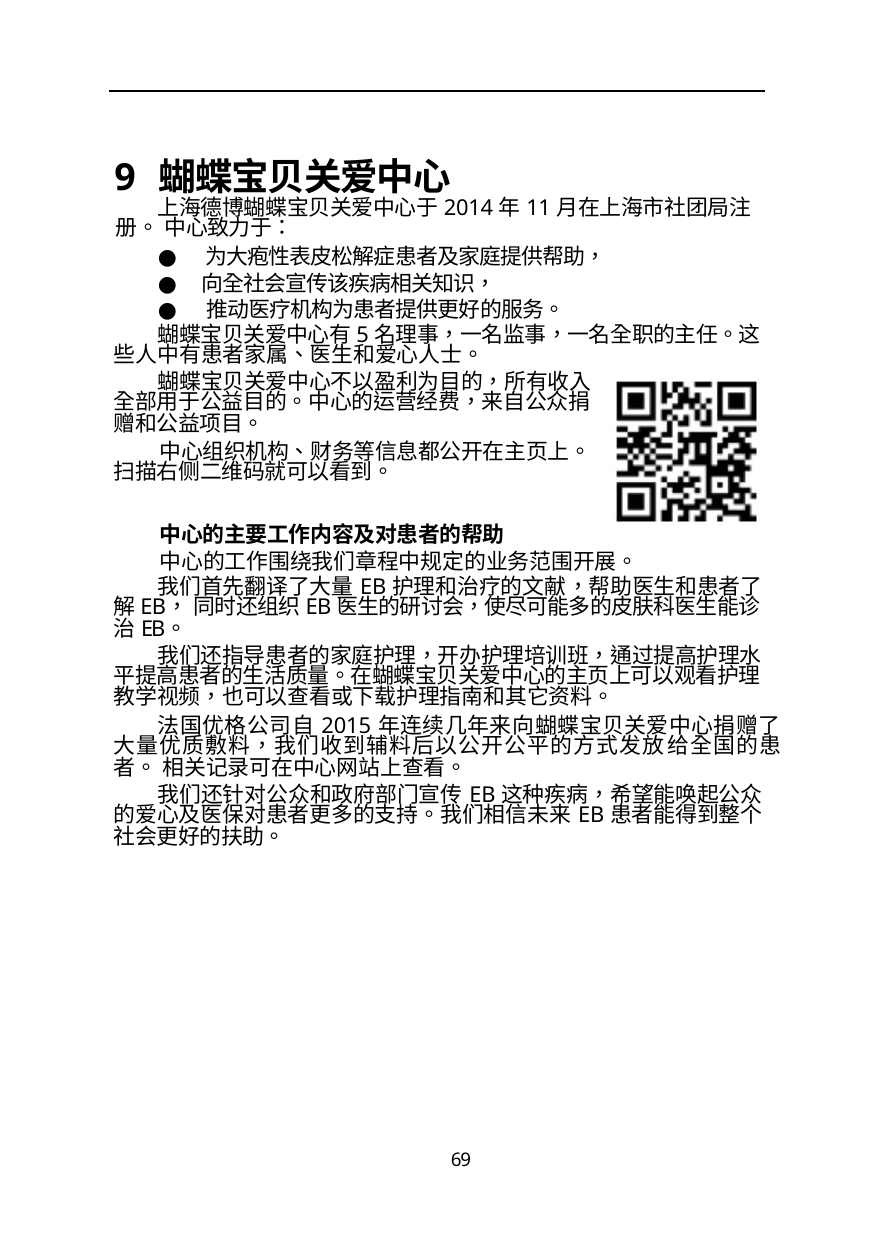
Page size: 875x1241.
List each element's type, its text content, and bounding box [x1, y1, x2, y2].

text 上海德博蝴蝶宝贝关爱中心于 2014 年 11 月在上海市社团局注册。 中心致力于： [115, 198, 781, 242]
text 我们首先翻译了大量 EB 护理和治疗的文献，帮助医生和患者了 解 EB， 同时还组织 EB 医生的研讨会，使尽可能多的皮肤科医生能诊 治 EB。 [113, 577, 763, 643]
text 中心的主要工作内容及对患者的帮助 [159, 524, 781, 548]
text 9 蝴蝶宝贝关爱中心 [114, 159, 781, 198]
text 蝴蝶宝贝关爱中心有 5 名理事，一名监事，一名全职的主任。这 些人中有患者家属、医生和爱心人士。 [114, 324, 763, 369]
text 中心的工作围绕我们章程中规定的业务范围开展。 [159, 550, 781, 574]
text 中心组织机构、财务等信息都公开在主页上。 扫描右侧二维码就可以看到。 [113, 441, 592, 486]
text 蝴蝶宝贝关爱中心不以盈利为目的，所有收入 全部用于公益目的。中心的运营经费，来自公众捐 赠和公益项目。 [113, 372, 592, 438]
text 我们还针对公众和政府部门宣传 EB 这种疾病，希望能唤起公众 的爱心及医保对患者更多的支持。我们相信未来 EB 患者能得到整个 社会更好的扶助。 [113, 785, 763, 851]
picture [613, 378, 762, 527]
text ● 推动医疗机构为患者提供更好的服务。 [158, 298, 781, 323]
text ● 为大疱性表皮松解症患者及家庭提供帮助， [158, 245, 781, 269]
text ● 向全社会宣传该疾病相关知识， [158, 272, 781, 296]
text 我们还指导患者的家庭护理，开办护理培训班，通过提高护理水 平提高患者的生活质量。在蝴蝶宝贝关爱中心的主页上可以观看护理 教学视频，也可以查看或下载护理指南和其它资料。 [113, 646, 762, 711]
text 法国优格公司自 2015 年连续几年来向蝴蝶宝贝关爱中心捐赠了 大量优质敷料，我们收到辅料后以公开公平的方式发放给全国的患者。 相关记录可在中心网站上查看。 [113, 716, 781, 782]
